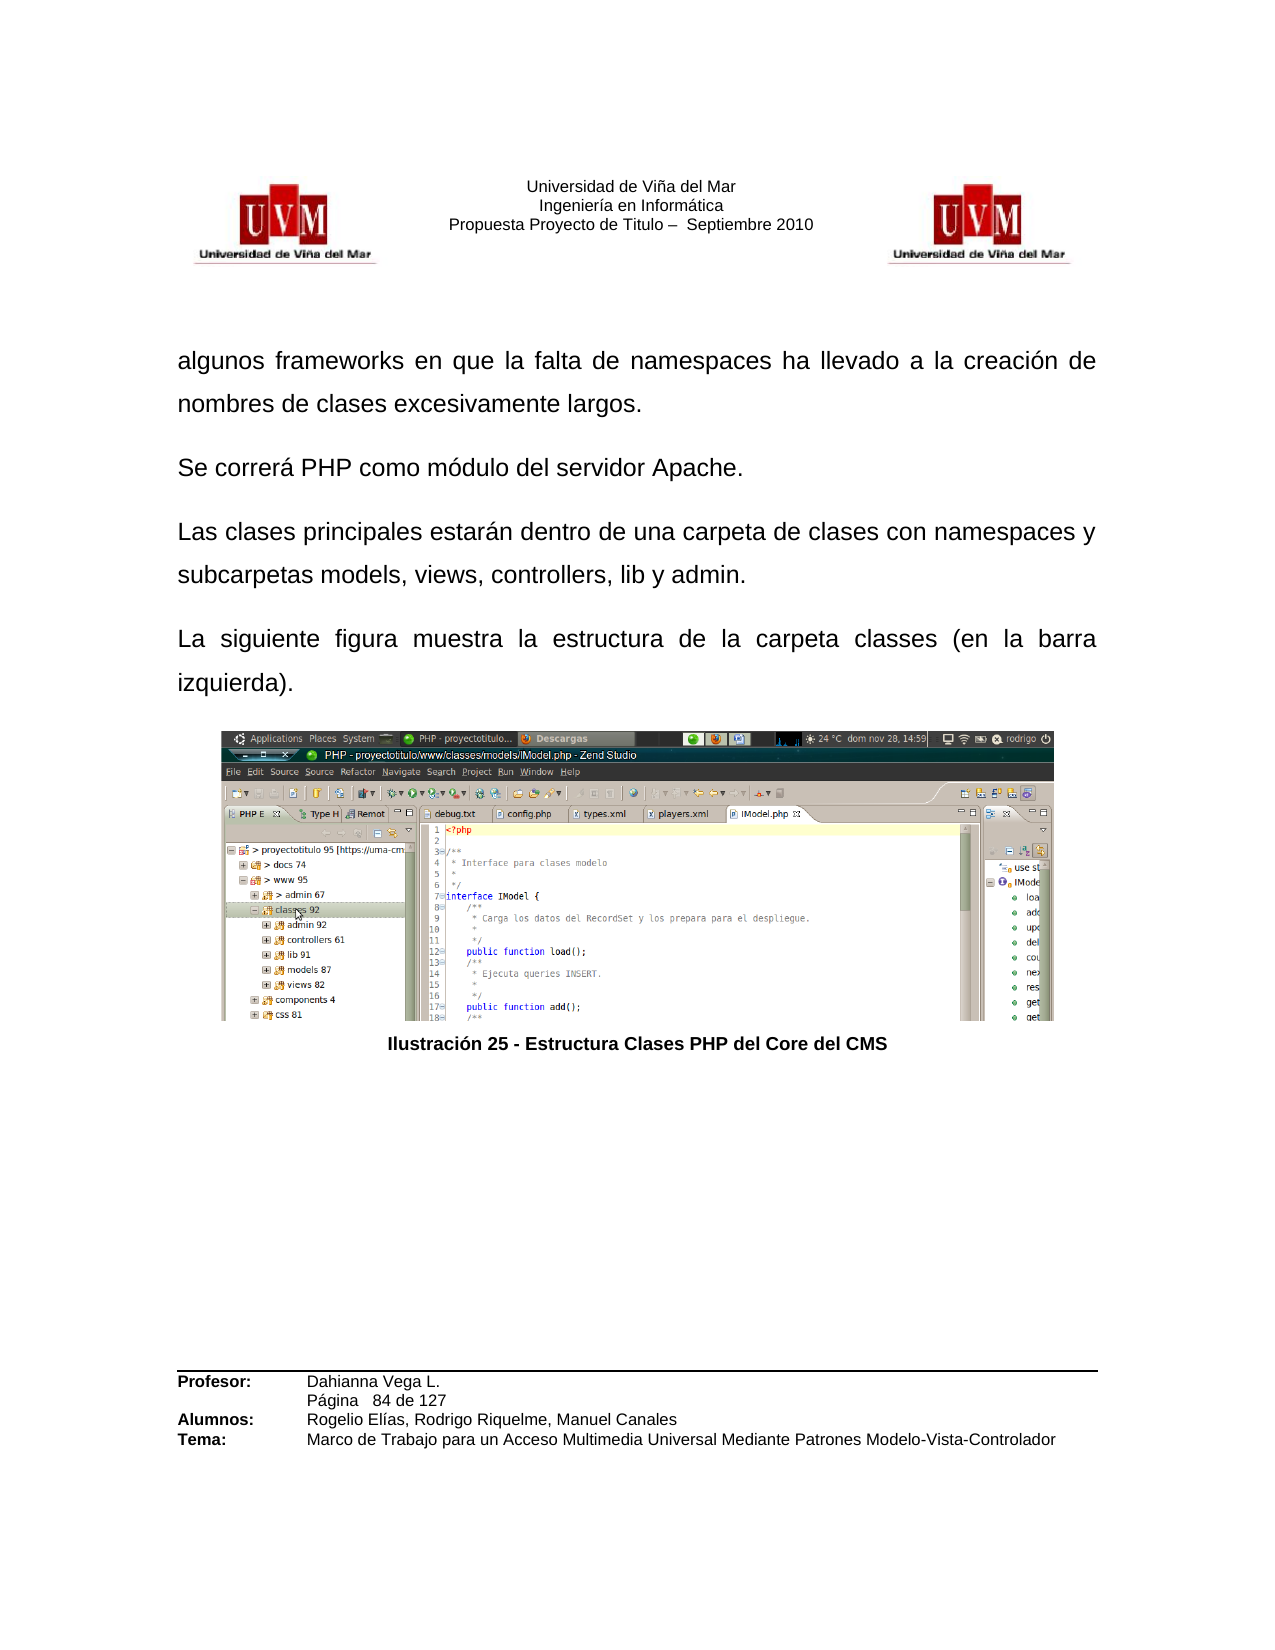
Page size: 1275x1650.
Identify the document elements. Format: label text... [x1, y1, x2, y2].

text La siguiente figura muestra la estructura de la carpeta classes (en la barra izquierda). [177, 624, 1098, 696]
text Se correrá PHP como módulo del servidor Apache. [177, 453, 1098, 482]
picture [871, 176, 1084, 267]
picture [177, 176, 390, 267]
text Ilustración 25 - Estructura Clases PHP del Core del CMS [177, 1033, 1098, 1055]
picture [221, 731, 1054, 1021]
text Las clases principales estarán dentro de una carpeta de clases con namespaces y subcarpetas models, views, controllers, lib y admin. [177, 517, 1098, 589]
